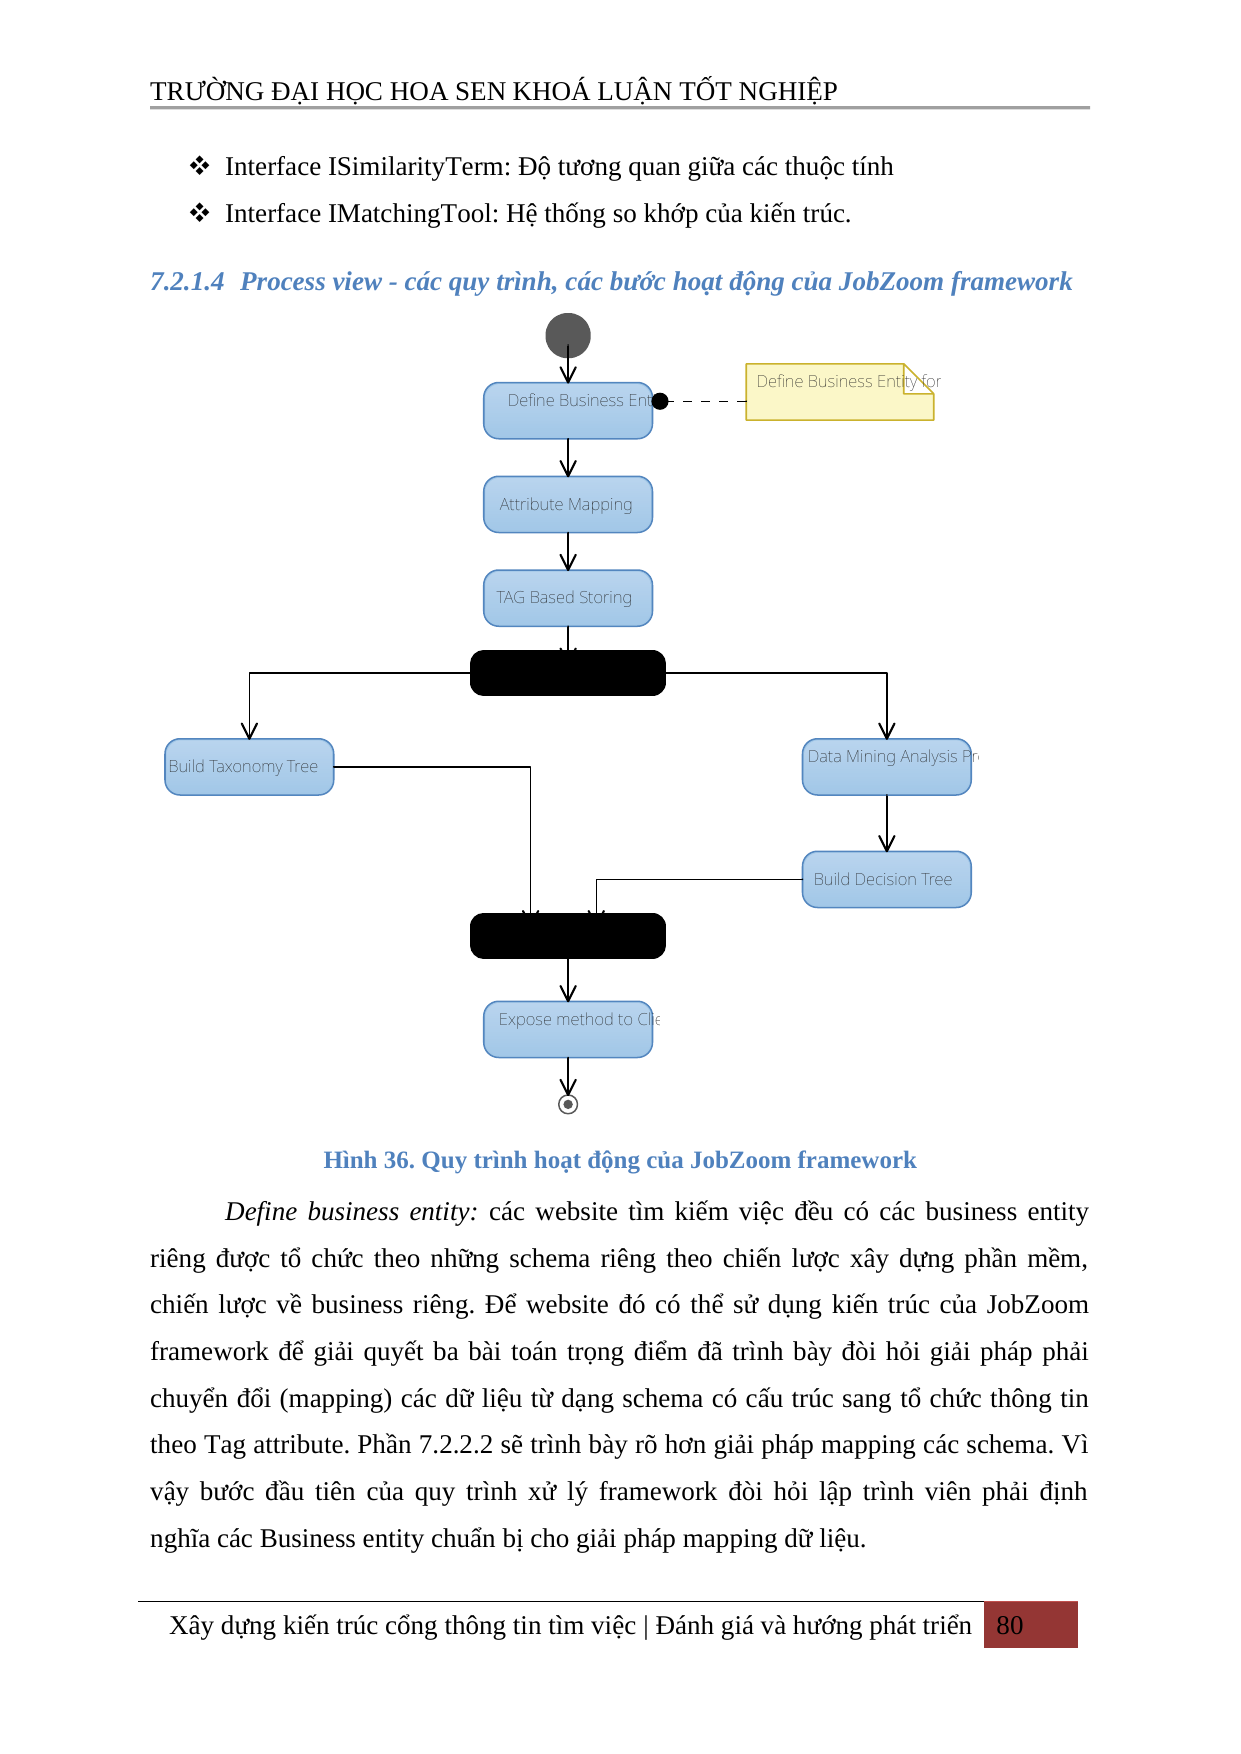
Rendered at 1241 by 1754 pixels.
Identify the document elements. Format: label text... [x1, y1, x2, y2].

subtitle Process view - các quy trình, các bước hoạt động của JobZoom framework [150, 264, 1090, 296]
text Hình 36. Quy trình hoạt động của JobZoom framework [150, 1146, 1090, 1174]
text Define business entity: các website tìm kiếm việc đều có các business entity riêng được tổ chức theo những schema riêng theo chiến lược xây dựng phần mềm, chiến lược về business riêng. Để website đó có thể sử dụng kiến trúc của JobZoom framework để giải quyết ba bài toán trọng điểm đã trình bày đòi hỏi giải pháp phải chuyển đổi (mapping) các dữ liệu từ dạng schema có cấu trúc sang tổ chức thông tin theo Tag attribute. Phần 7.2.2.2 sẽ trình bày rõ hơn giải pháp mapping các schema. Vì vậy bước đầu tiên của quy trình xử lý framework đòi hỏi lập trình viên phải định nghĩa các Business entity chuẩn bị cho giải pháp mapping dữ liệu. [150, 1195, 1090, 1553]
list Interface IMatchingTool: Hệ thống so khớp của kiến trúc. [150, 197, 1090, 228]
list Interface ISimilarityTerm: Độ tương quan giữa các thuộc tính [150, 150, 1090, 181]
